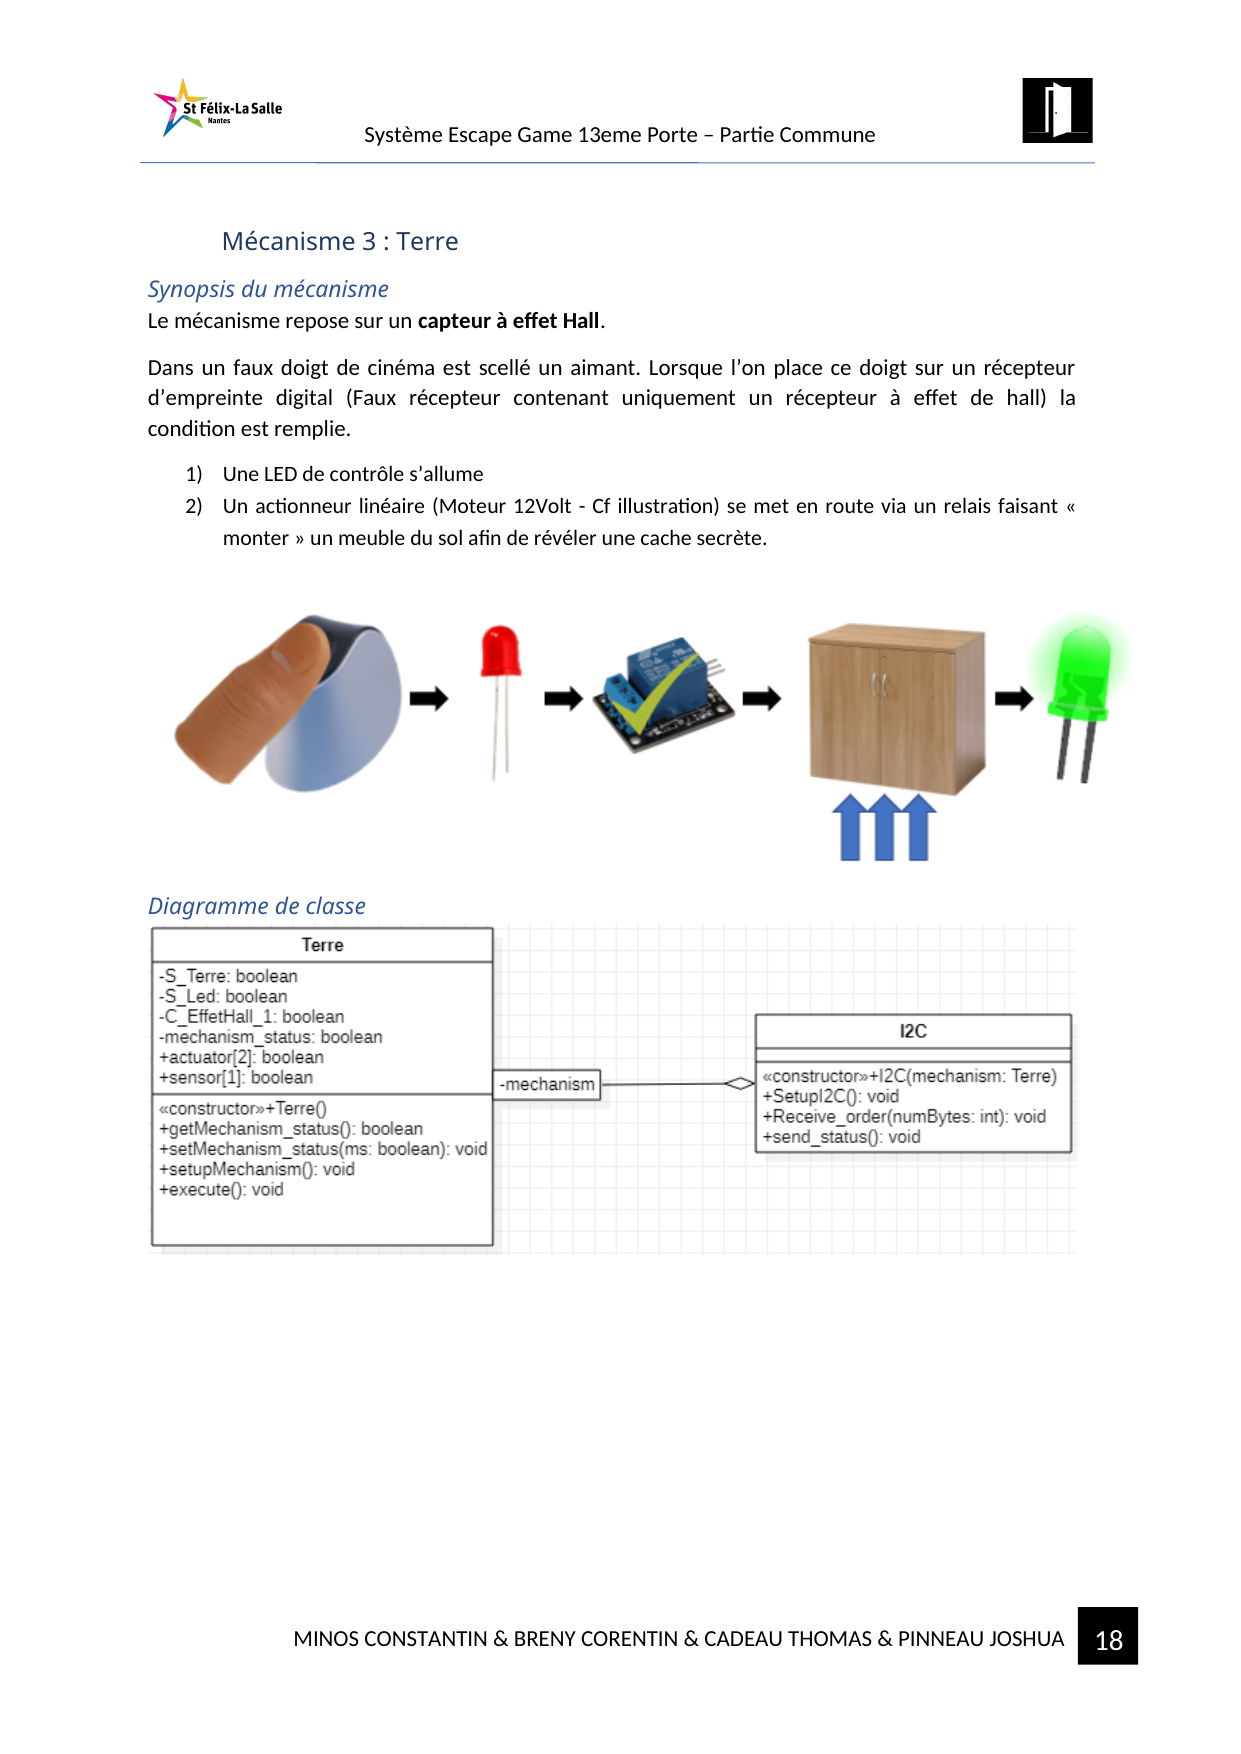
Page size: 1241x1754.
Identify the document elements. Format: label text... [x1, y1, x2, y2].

picture [1022, 78, 1093, 143]
list Une LED de contrôle s’allume [185, 461, 1078, 487]
text Dans un faux doigt de cinéma est scellé un aimant. Lorsque l’on place ce doigt sur un récepteur d’empreinte digital (Faux récepteur contenant uniquement un récepteur à effet de hall) la condition est remplie. [148, 353, 1078, 442]
subtitle Diagramme de classe [148, 890, 1078, 921]
list Un actionneur linéaire (Moteur 12Volt - Cf illustration) se met en route via un relais faisant « monter » un meuble du sol afin de révéler une cache secrète. [185, 493, 1078, 551]
picture [147, 73, 290, 142]
text Le mécanisme repose sur un capteur à effet Hall. [148, 306, 1078, 334]
picture [147, 577, 1141, 872]
picture [147, 923, 1078, 1255]
subtitle Synopsis du mécanisme [148, 273, 1078, 304]
subtitle Mécanisme 3 : Terre [221, 223, 1078, 257]
